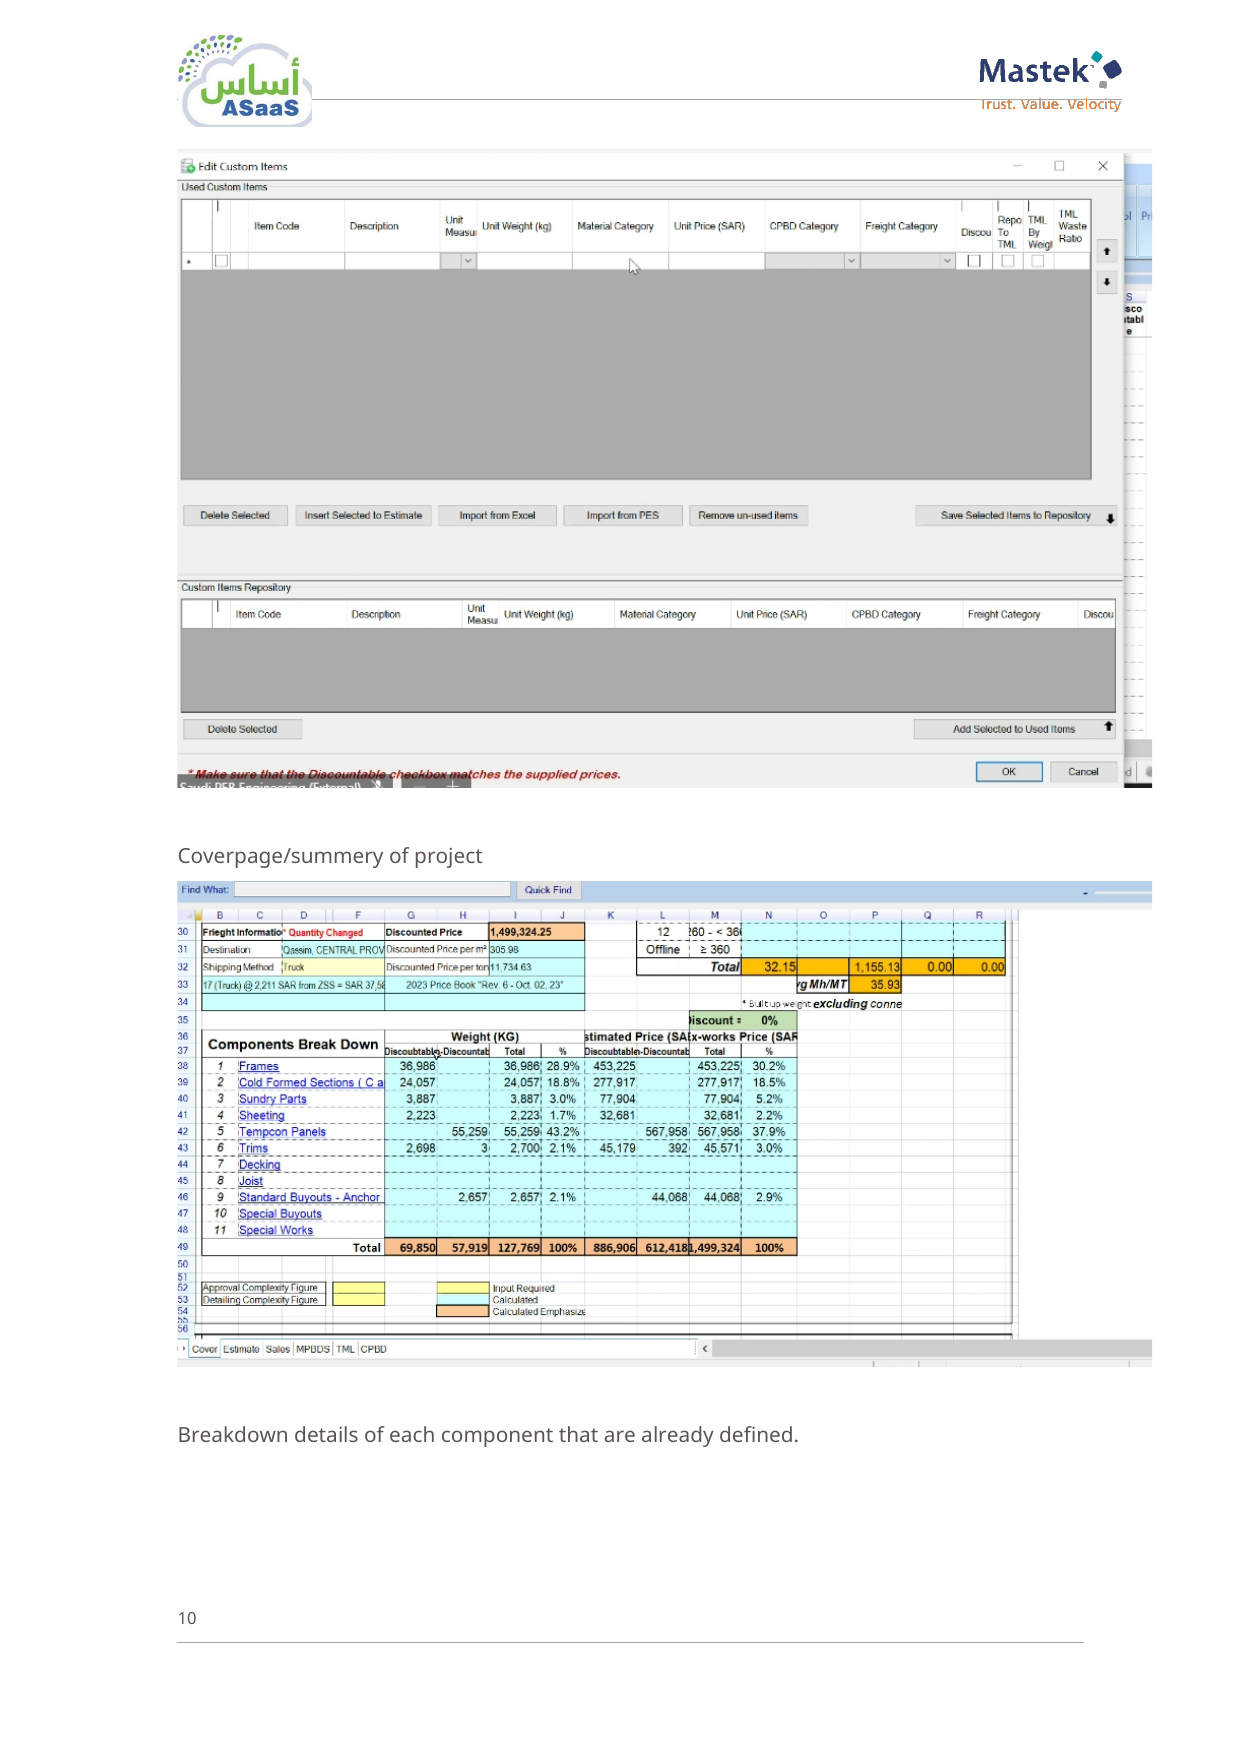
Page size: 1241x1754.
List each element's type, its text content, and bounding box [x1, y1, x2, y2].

picture [979, 100, 1122, 112]
text Coverpage/summery of project [177, 841, 1122, 869]
picture [177, 35, 312, 126]
picture [177, 149, 1153, 788]
picture [177, 881, 1153, 1367]
picture [979, 51, 1122, 99]
text Breakdown details of each component that are already defined. [177, 1420, 1122, 1449]
